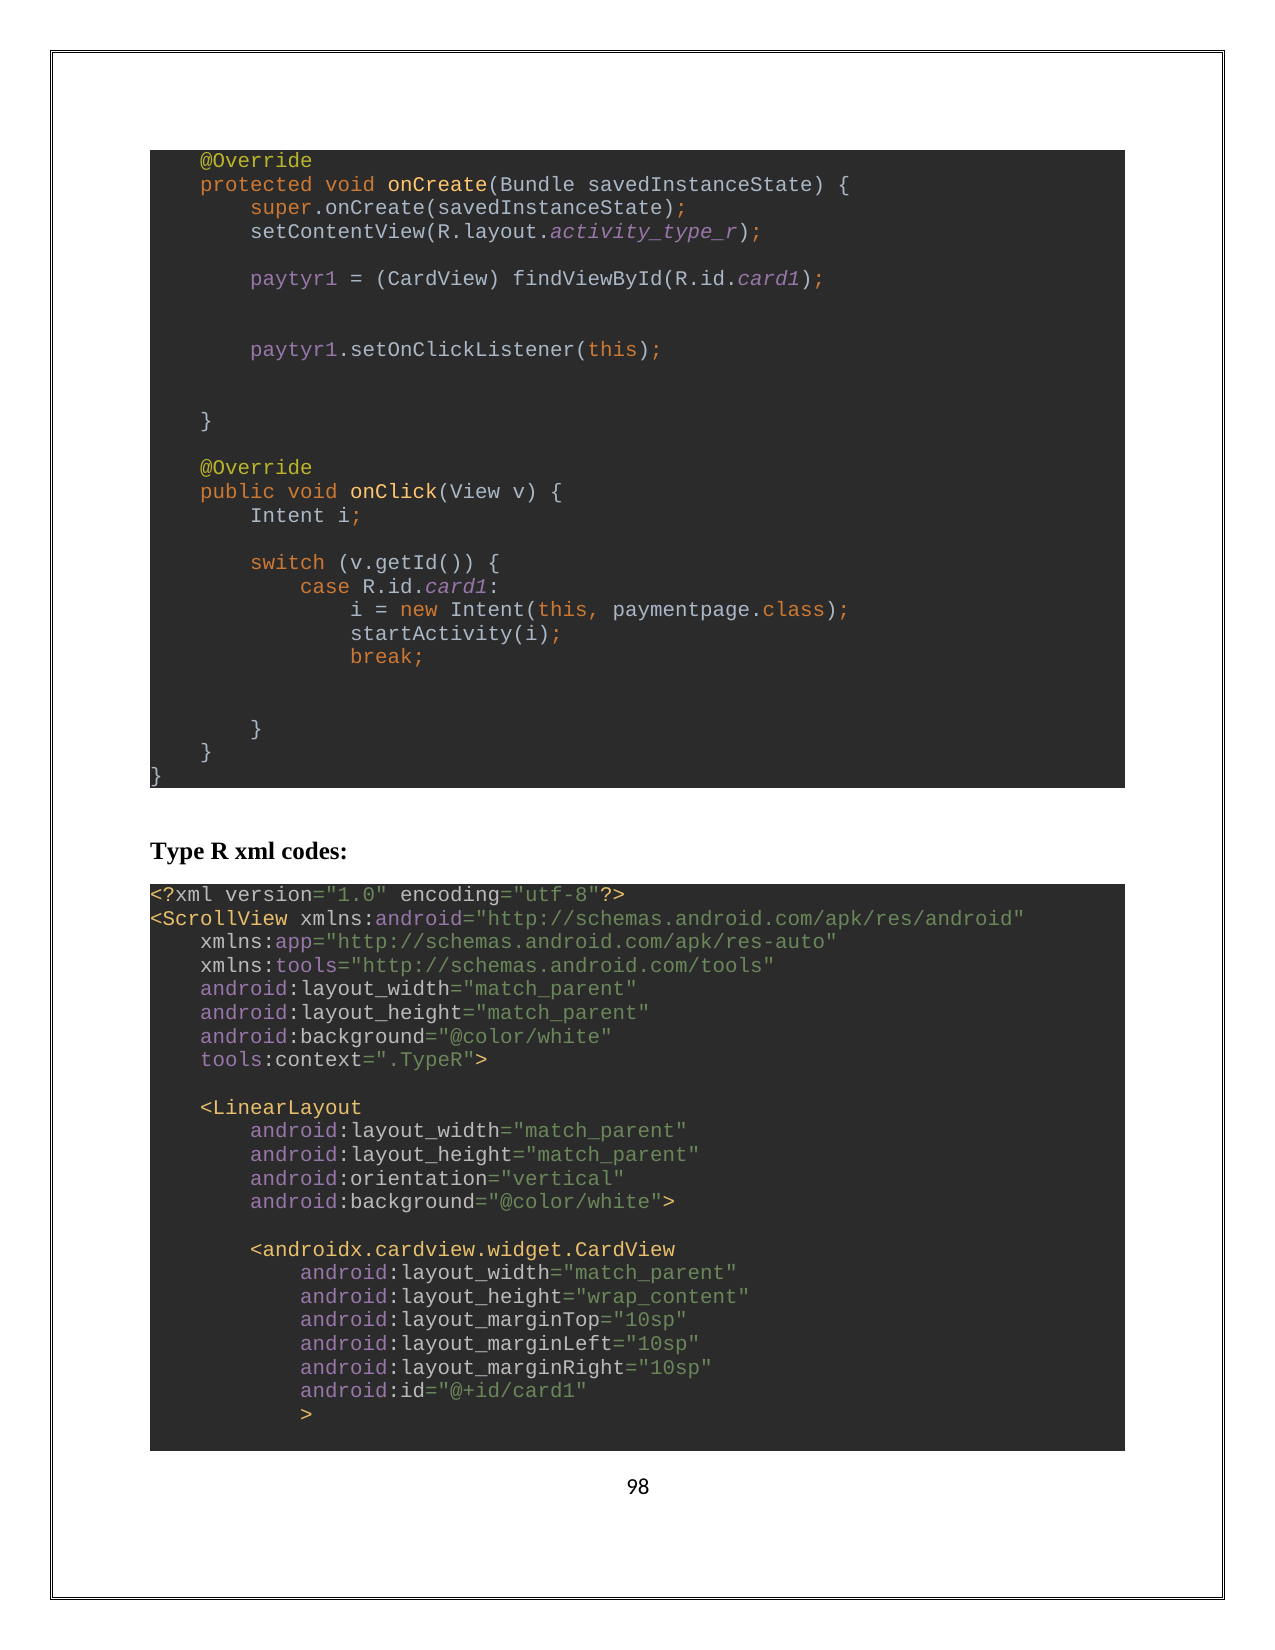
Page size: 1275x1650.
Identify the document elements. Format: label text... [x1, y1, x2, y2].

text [150, 884, 1125, 1451]
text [150, 150, 1125, 788]
text Type R xml codes: [150, 836, 1125, 865]
